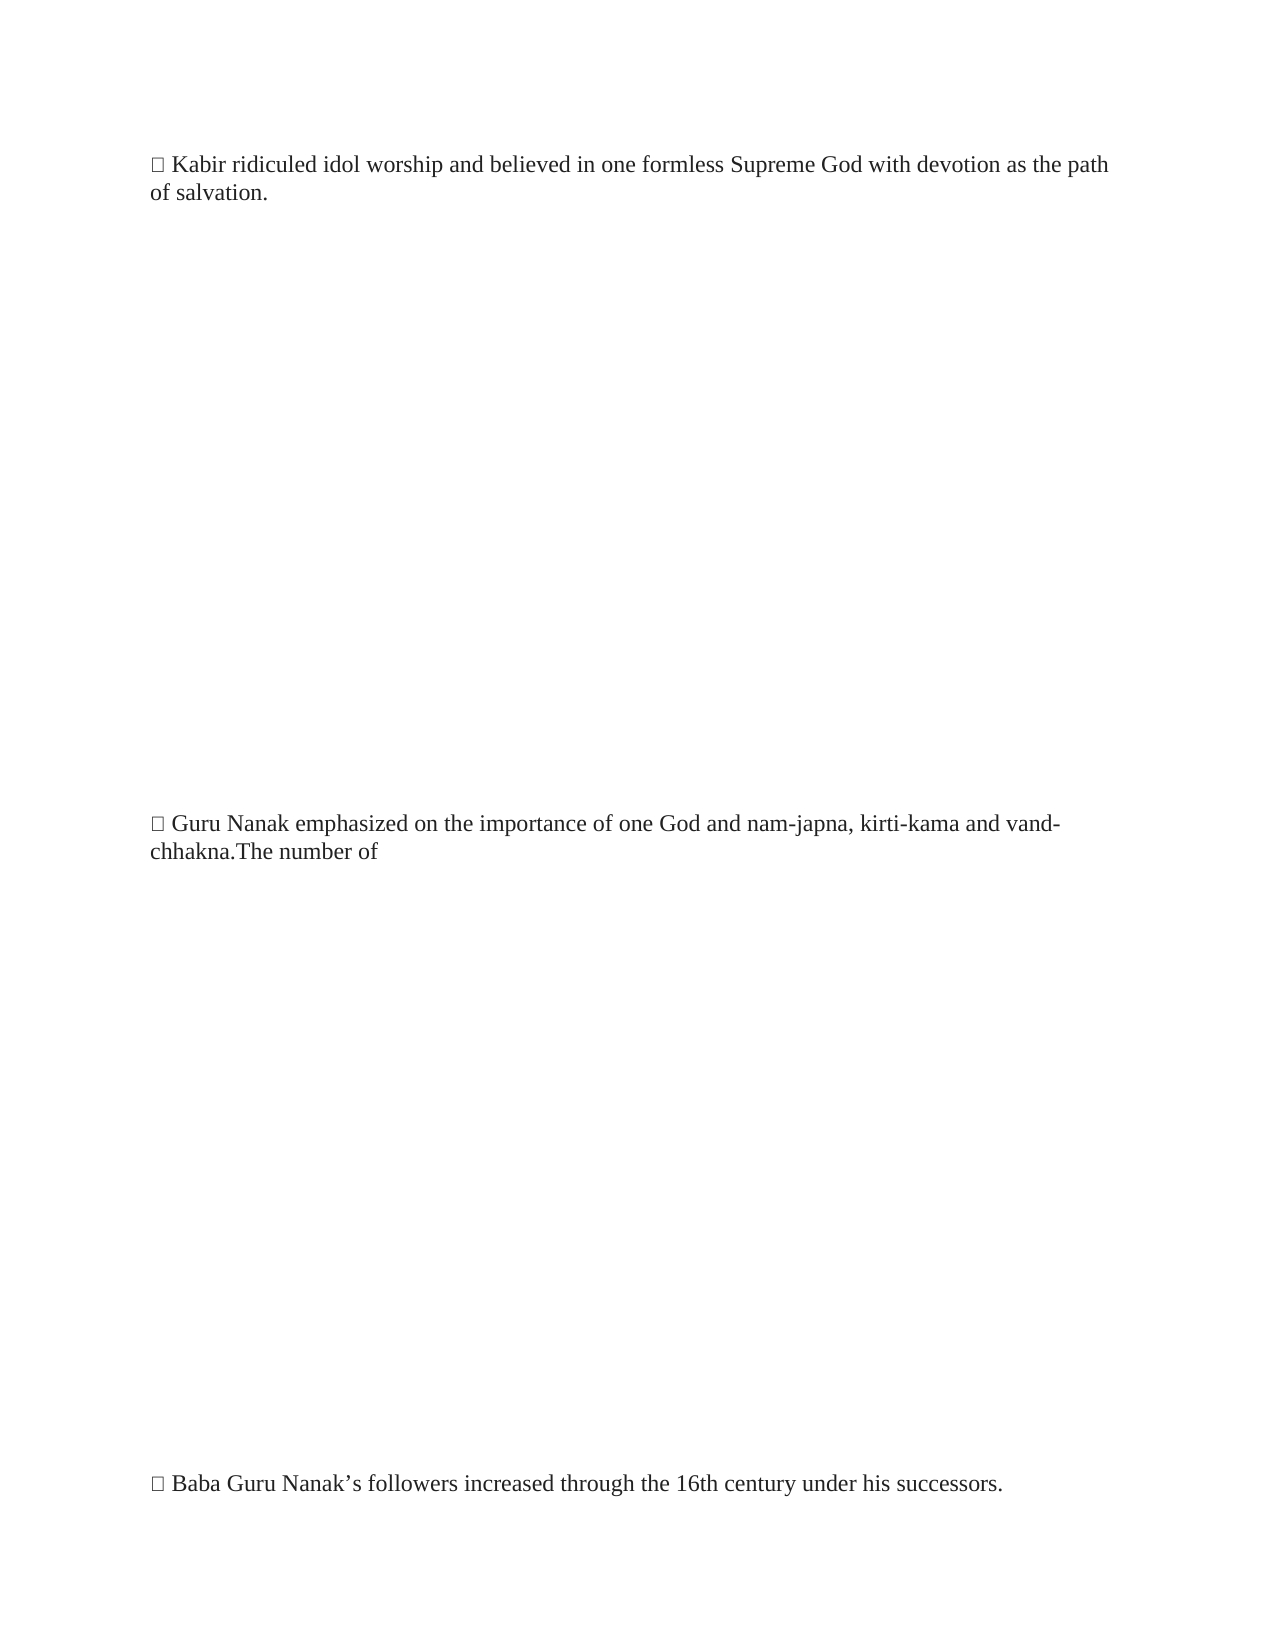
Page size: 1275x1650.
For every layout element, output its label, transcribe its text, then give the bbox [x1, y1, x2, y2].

text  Kabir ridiculed idol worship and believed in one formless Supreme God with devotion as the path of salvation. [150, 150, 1125, 205]
text  Baba Guru Nanak’s followers increased through the 16th century under his successors. [150, 1468, 1125, 1496]
text  Guru Nanak emphasized on the importance of one God and nam-japna, kirti-kama and vand- chhakna.The number of [150, 809, 1125, 864]
